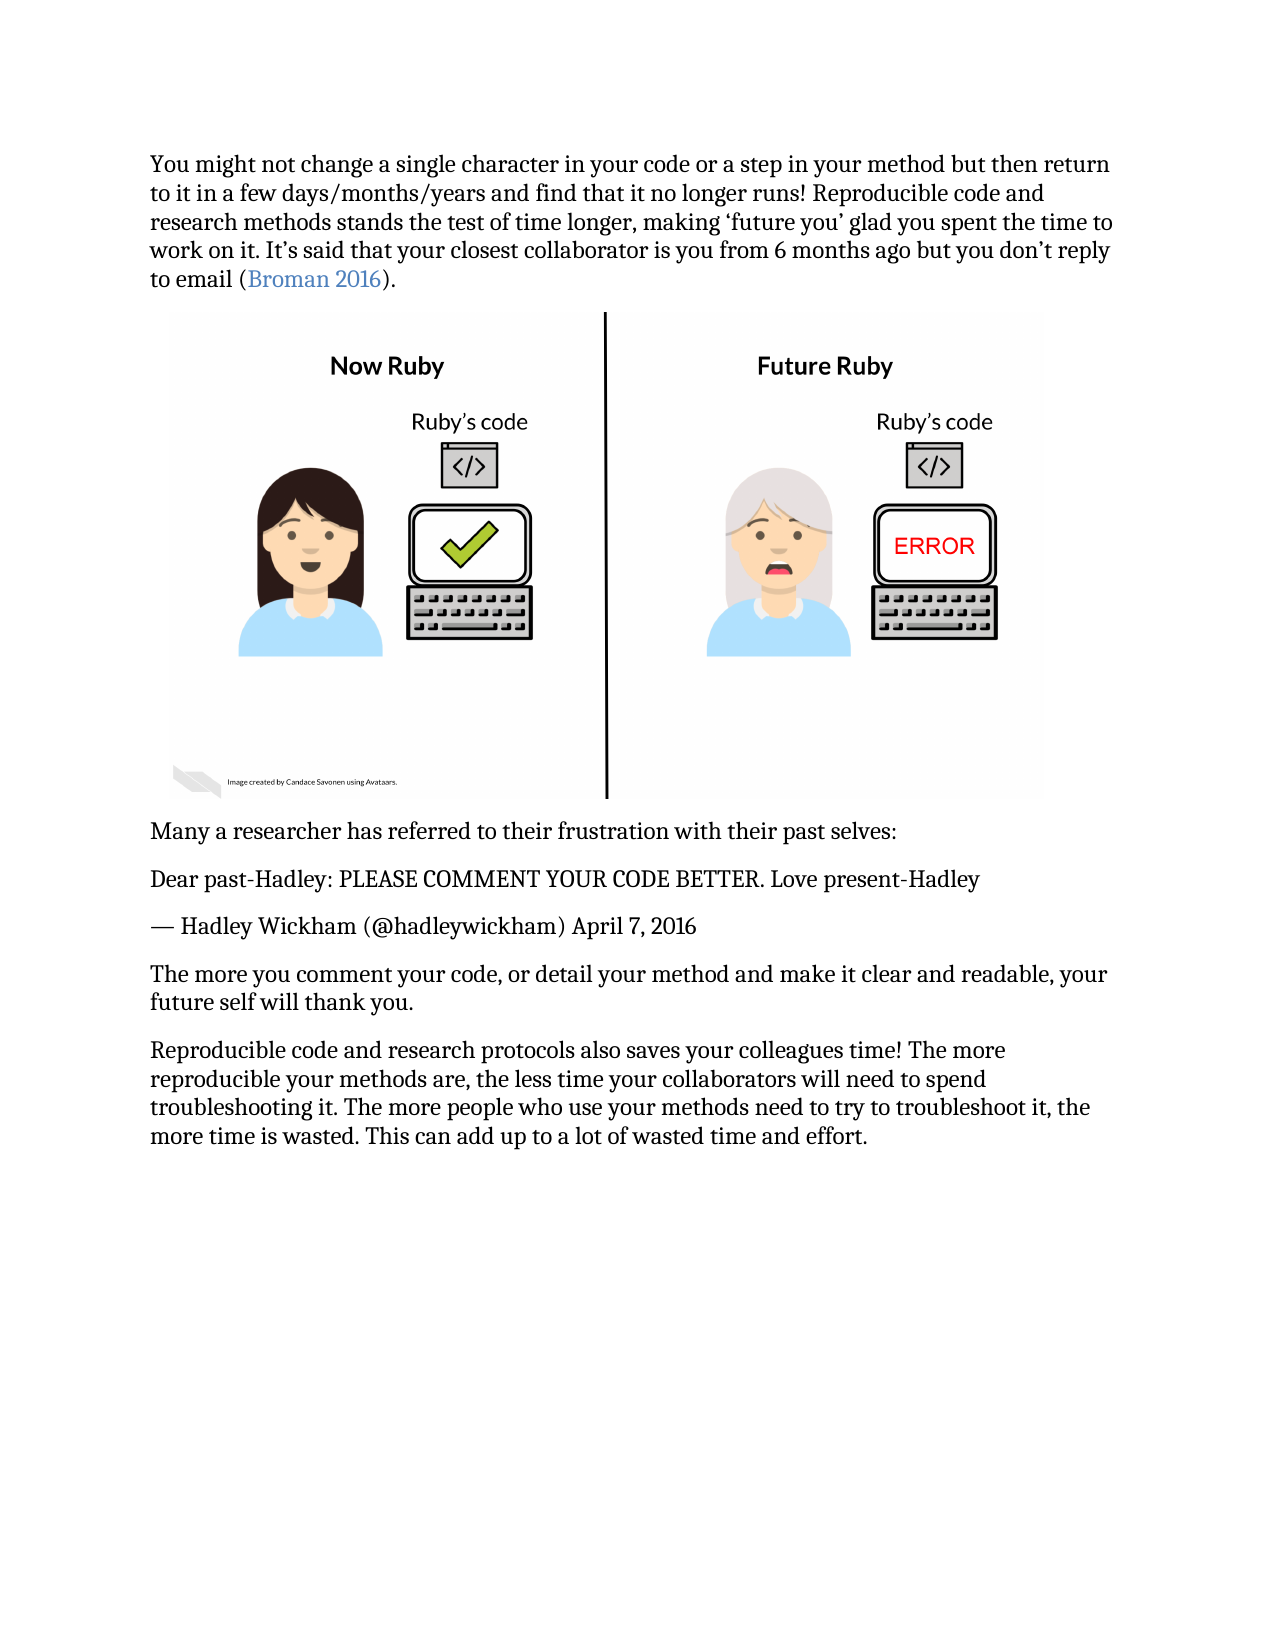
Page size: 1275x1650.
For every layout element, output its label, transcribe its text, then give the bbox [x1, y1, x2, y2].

text You might not change a single character in your code or a step in your method but then return to it in a few days/months/years and find that it no longer runs! Reproducible code and research methods stands the test of time longer, making ‘future you’ glad you spent the time to work on it. It’s said that your closest collaborator is you from 6 months ago but you don’t reply to email (Broman 2016). [150, 150, 1125, 294]
text Reproducible code and research protocols also saves your colleagues time! The more reproducible your methods are, the less time your collaborators will need to spend troubleshooting it. The more people who use your methods need to try to troubleshoot it, the more time is wasted. This can add up to a lot of wasted time and effort. [150, 1036, 1125, 1151]
text Dear past-Hadley: PLEASE COMMENT YOUR CODE BETTER. Love present-Hadley [150, 864, 1125, 893]
text — Hadley Wickham (@hadleywickham) April 7, 2016 [150, 912, 1125, 941]
text Many a researcher has referred to their frustration with their past selves: [150, 817, 1125, 846]
text The more you comment your code, or detail your method and make it clear and readable, your future self will thank you. [150, 959, 1125, 1017]
picture [168, 312, 1044, 799]
